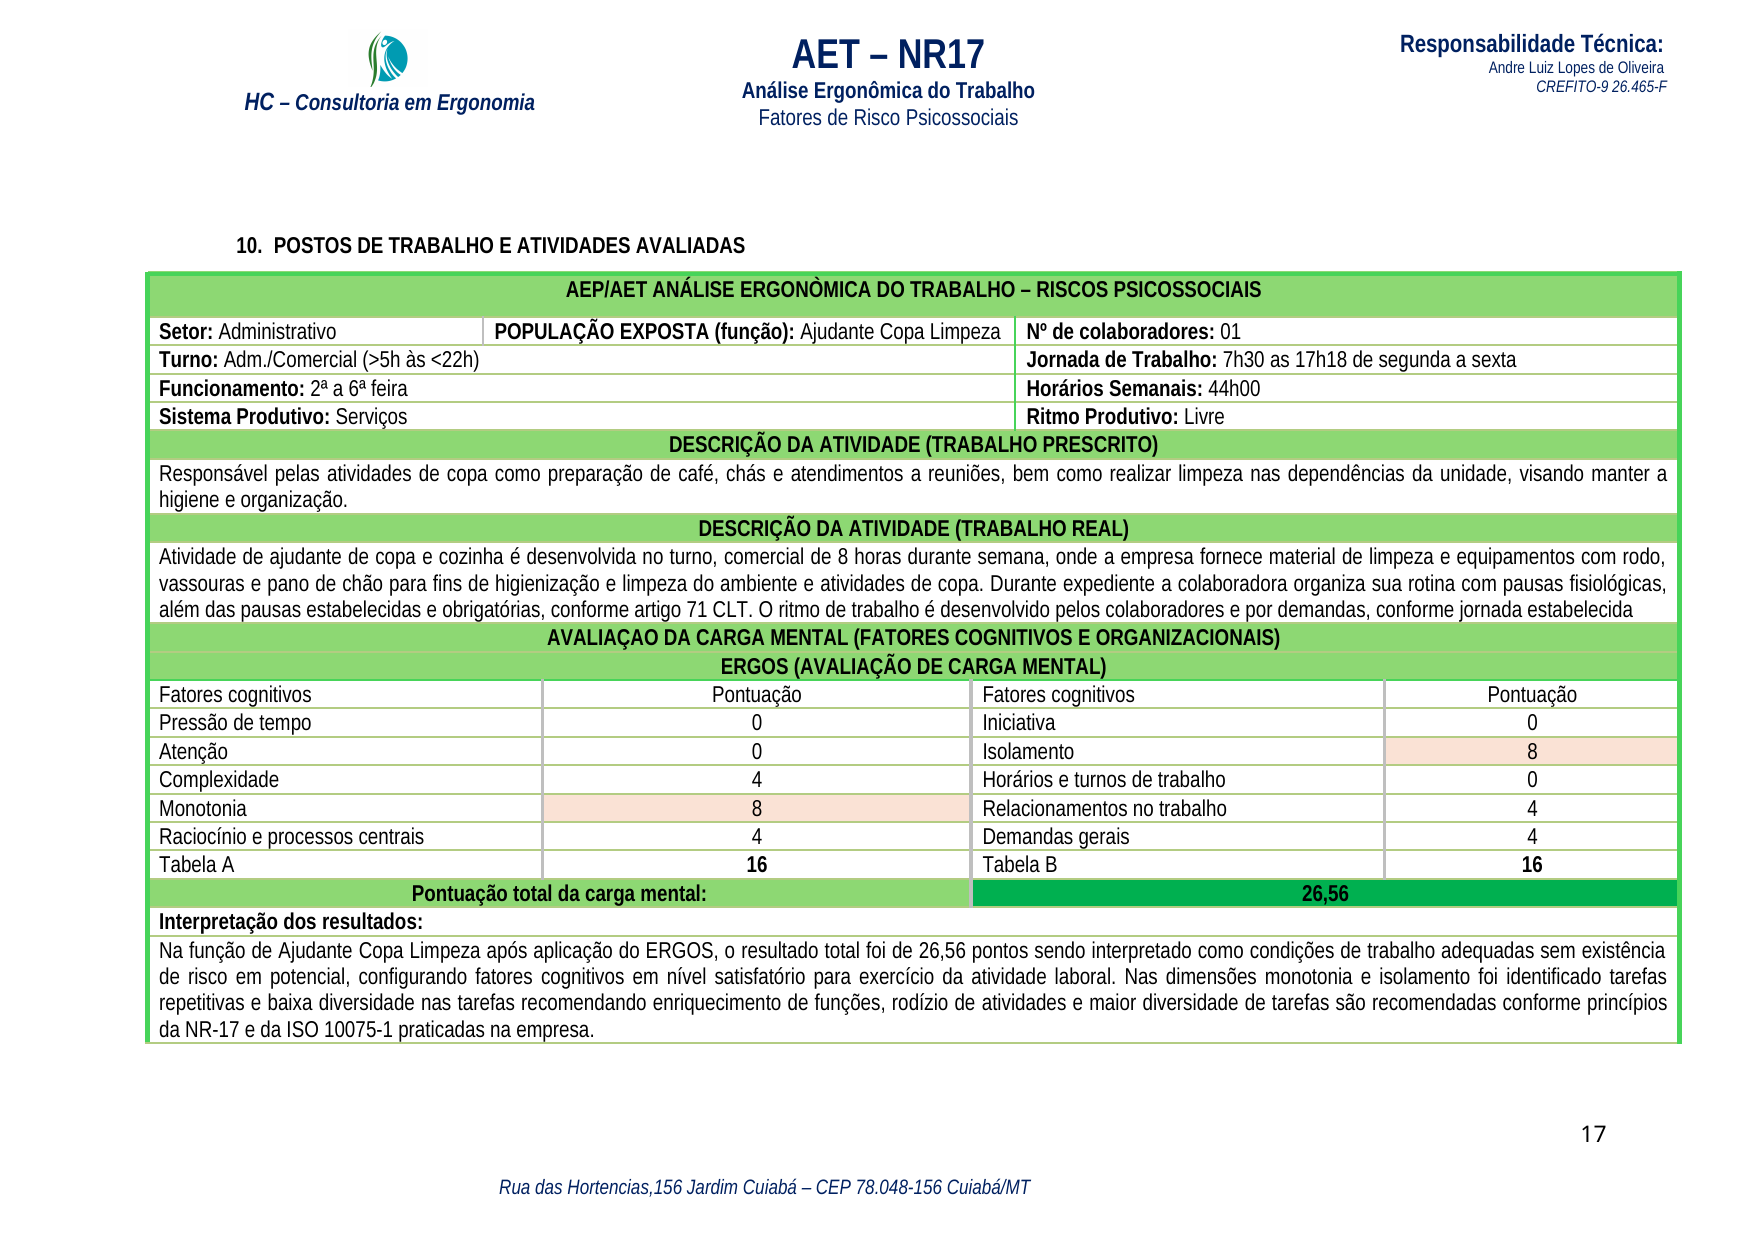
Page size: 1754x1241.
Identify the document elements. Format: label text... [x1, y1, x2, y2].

table_cell 4 [544, 766, 969, 792]
table_cell Tabela A [150, 851, 541, 878]
table_cell Pontuação [1386, 681, 1677, 707]
table_cell DESCRIÇÃO DA ATIVIDADE (TRABALHO PRESCRITO) [150, 431, 1677, 458]
table_cell Atenção [150, 738, 541, 764]
table_cell Fatores cognitivos [150, 681, 541, 707]
table_cell Turno: [150, 346, 1014, 372]
table_cell 4 [1386, 823, 1677, 849]
table_cell 0 [1386, 766, 1677, 792]
table_cell Atividade de ajudante de copa e cozinha é desenvolvida no turno, comercial de 8 horas durante semana, onde a empresa fornece material de limpeza e equipamentos com rodo, vassouras e pano de chão para fins de higienização e limpeza do ambiente e atividades de copa. Durante expediente a colaboradora organiza sua rotina com pausas fisiológicas, além das pausas estabelecidas e obrigatórias, conforme artigo 71 CLT. O ritmo de trabalho é desenvolvido pelos colaboradores e por demandas, conforme jornada estabelecida [150, 543, 1677, 622]
table_cell Pressão de tempo [150, 709, 541, 736]
table_cell POPULAÇÃO EXPOSTA (função): Ajudante Copa Limpeza [484, 318, 620, 344]
table_cell Responsável pelas atividades de copa como preparação de café, chás e atendimentos a reuniões, bem como realizar limpeza nas dependências da unidade, visando manter a higiene e organização. [150, 460, 1677, 513]
table_cell 16 [544, 851, 969, 878]
table_cell Jornada de Trabalho: 7h30 as 17h18 de segunda a sexta [1016, 346, 1677, 372]
table_cell Pontuação total da carga mental: [150, 880, 969, 906]
table_cell Horários e turnos de trabalho [973, 766, 1383, 792]
table_cell Isolamento [973, 738, 1383, 764]
table_cell Raciocínio e processos centrais [150, 823, 541, 849]
table_cell Sistema Produtivo: [150, 403, 1014, 429]
table_cell Fatores cognitivos [973, 681, 1383, 707]
table_cell Nº de colaboradores: 01 [1016, 318, 1677, 344]
table_cell Tabela B [973, 851, 1383, 878]
table_cell 0 [544, 709, 969, 736]
table_cell ERGOS (AVALIAÇÃO DE CARGA MENTAL) [150, 653, 1677, 679]
table_cell Ritmo Produtivo: [1016, 403, 1677, 429]
table_cell Horários Semanais: 44h00 [1016, 375, 1677, 401]
table_cell Complexidade [150, 766, 541, 792]
picture [348, 29, 428, 87]
table_cell Pontuação [544, 681, 969, 707]
table_cell Funcionamento: [150, 375, 1014, 401]
table_cell 16 [1386, 851, 1677, 878]
table_header AEP/AET ANÁLISE ERGONÒMICA DO TRABALHO – RISCOS PSICOSSOCIAIS [150, 276, 1677, 316]
table_cell 4 [1386, 795, 1677, 821]
table_cell 8 [1386, 738, 1677, 764]
table_cell 8 [544, 795, 969, 821]
table_cell Demandas gerais [973, 823, 1383, 849]
table_cell 26,56 [973, 880, 1677, 906]
table_cell Monotonia [150, 795, 541, 821]
table_cell POPULAÇÃO EXPOSTA (função): Ajudante Copa Limpeza [874, 318, 1014, 344]
table_cell AVALIAÇAO DA CARGA MENTAL (FATORES COGNITIVOS E ORGANIZACIONAIS) [150, 624, 1677, 651]
table_cell 4 [544, 823, 969, 849]
table_cell Relacionamentos no trabalho [973, 795, 1383, 821]
table_cell Na função de Ajudante Copa Limpeza após aplicação do ERGOS, o resultado total foi de 26,56 pontos sendo interpretado como condições de trabalho adequadas sem existência de risco em potencial, configurando fatores cognitivos em nível satisfatório para exercício da atividade laboral. Nas dimensões monotonia e isolamento foi identificado tarefas repetitivas e baixa diversidade nas tarefas recomendando enriquecimento de funções, rodízio de atividades e maior diversidade de tarefas são recomendadas conforme princípios da NR-17 e da ISO 10075-1 praticadas na empresa. [150, 937, 1677, 1042]
table_cell Interpretação dos resultados: [150, 908, 1677, 934]
table_cell DESCRIÇÃO DA ATIVIDADE (TRABALHO REAL) [150, 515, 1677, 541]
table_cell Iniciativa [973, 709, 1383, 736]
list POSTOS DE TRABALHO E ATIVIDADES AVALIADAS [236, 232, 1606, 258]
table_cell 0 [1386, 709, 1677, 736]
table_cell 0 [544, 738, 969, 764]
table_cell Setor: Administrativo [150, 318, 482, 344]
